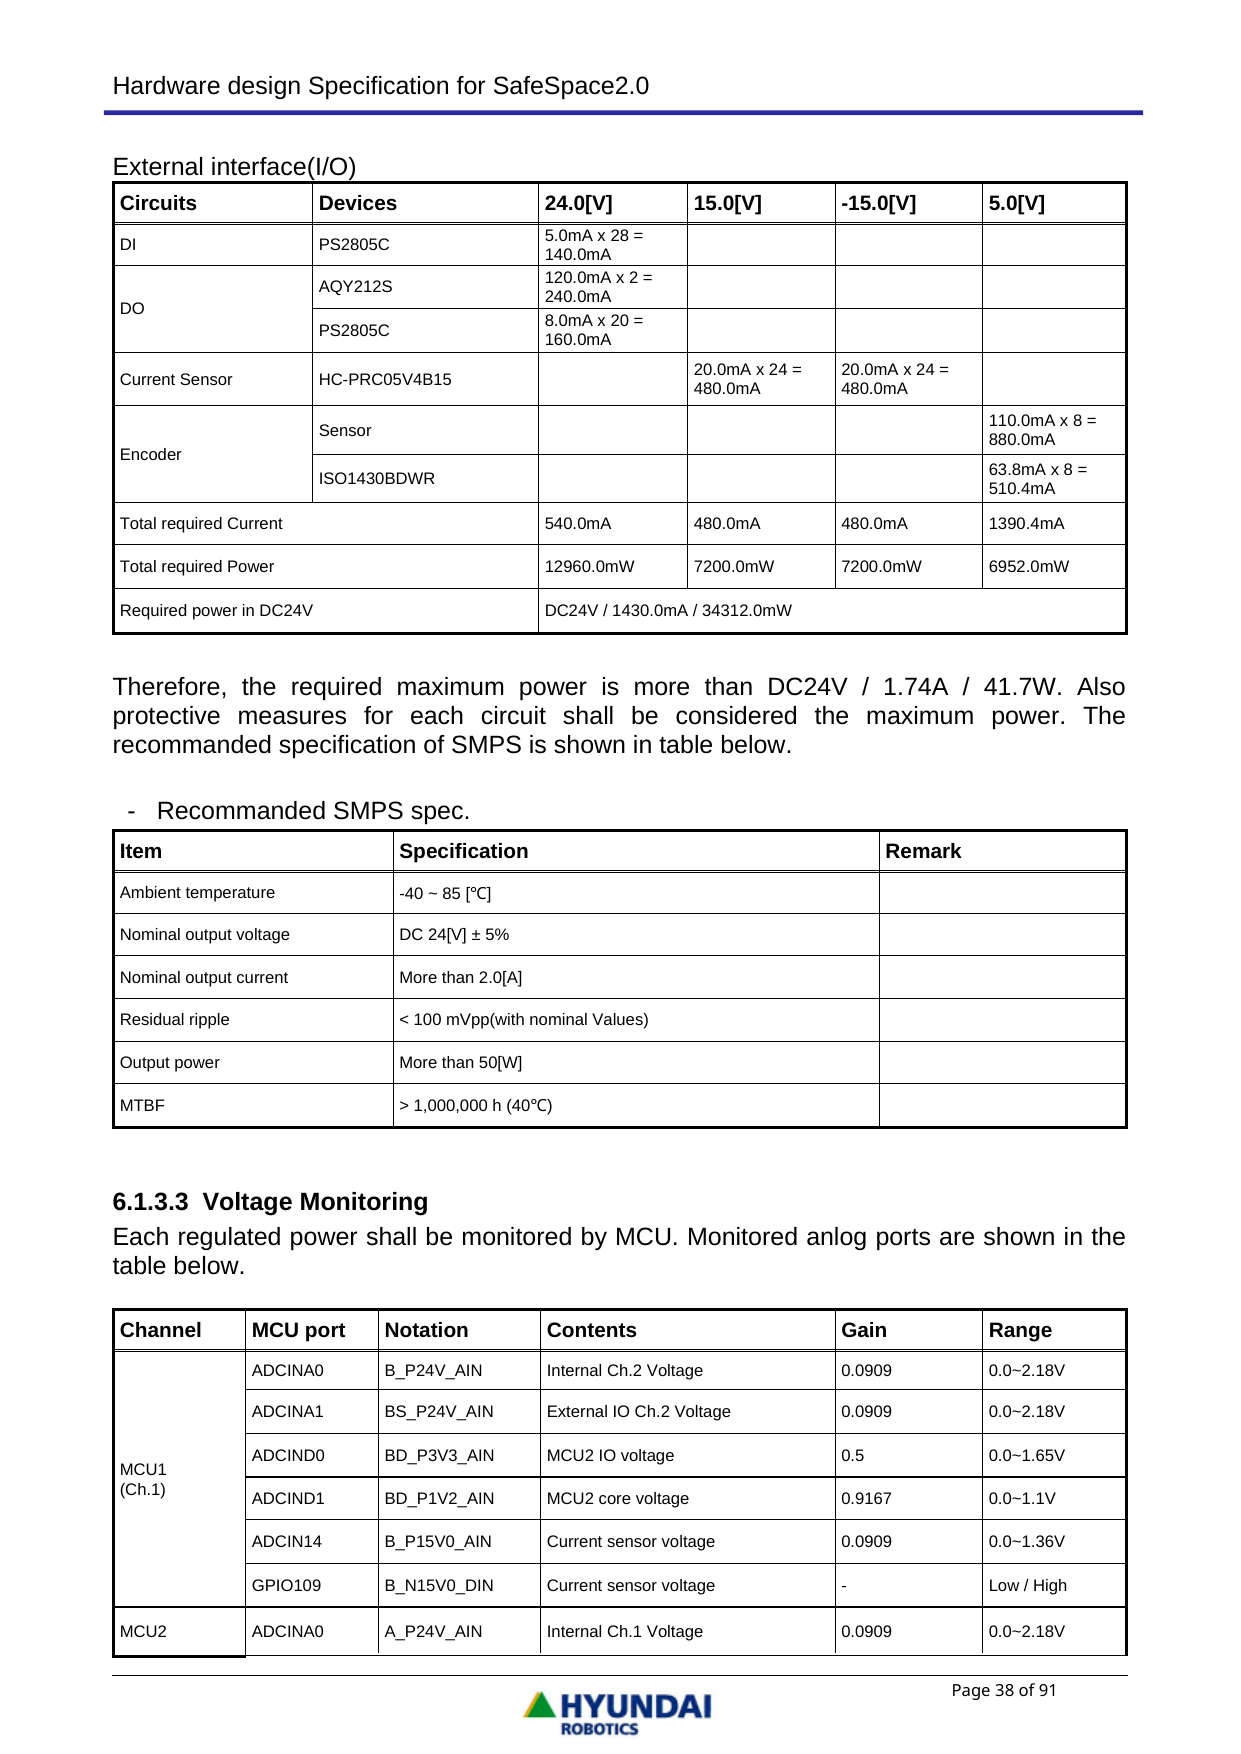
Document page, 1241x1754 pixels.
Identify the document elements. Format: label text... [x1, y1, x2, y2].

table_cell 5.0mA x 28 = 140.0mA [539, 225, 687, 264]
text Therefore, the required maximum power is more than DC24V / 1.74A / 41.7W. Also protective measures for each circuit shall be considered the maximum power. The recommanded specification of SMPS is shown in table below. [112, 672, 1128, 758]
table_cell [836, 266, 982, 308]
table_cell Current Sensor [115, 353, 312, 405]
table_cell A_P24V_AIN [379, 1608, 541, 1655]
table_cell [983, 309, 1125, 352]
table_cell 0.0~1.65V [983, 1434, 1125, 1476]
table_header Contents [541, 1311, 835, 1349]
picture [520, 1683, 721, 1739]
table_header Remark [880, 832, 1125, 870]
text Each regulated power shall be monitored by MCU. Monitored anlog ports are shown in the table below. [112, 1222, 1128, 1279]
table_cell External IO Ch.2 Voltage [541, 1390, 835, 1433]
table_header Gain [836, 1311, 982, 1349]
table_cell [836, 309, 982, 352]
table_cell AQY212S [313, 266, 538, 308]
table_cell [880, 873, 1125, 912]
list Recommanded SMPS spec. [127, 796, 1128, 825]
table_cell B_N15V0_DIN [379, 1564, 540, 1606]
table_cell 0.0~2.18V [983, 1352, 1125, 1389]
table_cell 1390.4mA [983, 503, 1125, 544]
table_cell Sensor [313, 406, 538, 454]
table_header -15.0[V] [836, 184, 982, 222]
table_header Range [983, 1311, 1125, 1349]
table_cell MCU2 core voltage [541, 1478, 835, 1519]
table_cell [983, 266, 1125, 308]
table_cell 0.0~1.36V [983, 1520, 1125, 1563]
table_cell [836, 225, 982, 264]
table_cell ADCINA0 [246, 1608, 378, 1655]
table_cell Nominal output current [115, 956, 393, 998]
table_cell MTBF [115, 1084, 393, 1126]
table_cell 0.0~2.18V [983, 1608, 1125, 1655]
table_cell 7200.0mW [836, 545, 982, 588]
table_cell 540.0mA [539, 503, 687, 544]
table_cell ADCIND0 [246, 1434, 378, 1476]
table_cell BD_P3V3_AIN [379, 1434, 540, 1476]
table_header Devices [313, 184, 538, 222]
table_cell PS2805C [313, 309, 538, 352]
table_cell 20.0mA x 24 = 480.0mA [688, 353, 835, 405]
table_cell [688, 455, 835, 502]
table_cell [688, 406, 835, 454]
table_cell [688, 309, 835, 352]
table_cell MCU2 IO voltage [541, 1434, 835, 1476]
table_cell 120.0mA x 2 = 240.0mA [539, 266, 687, 308]
table_cell [688, 266, 835, 308]
table_cell 480.0mA [688, 503, 835, 544]
table_cell B_P24V_AIN [379, 1352, 540, 1389]
table_cell [688, 225, 835, 264]
table_cell 12960.0mW [539, 545, 687, 588]
table_cell 0.0909 [836, 1520, 982, 1563]
table_header Notation [379, 1311, 540, 1349]
table_cell ADCIND1 [246, 1478, 378, 1519]
table_cell Internal Ch.2 Voltage [541, 1352, 835, 1389]
table_header 5.0[V] [983, 184, 1125, 222]
table_cell MCU1 (Ch.1) [115, 1352, 245, 1606]
table_cell [880, 956, 1125, 998]
table_header 15.0[V] [688, 184, 835, 222]
table_cell Nominal output voltage [115, 914, 393, 955]
table_cell PS2805C [313, 225, 538, 264]
table_cell [880, 999, 1125, 1041]
table_header Specification [394, 832, 879, 870]
table_cell [983, 353, 1125, 405]
table_header Item [115, 832, 393, 870]
table_cell 20.0mA x 24 = 480.0mA [836, 353, 982, 405]
table_cell DC 24[V] ± 5% [394, 914, 879, 955]
table_cell 0.0909 [836, 1352, 982, 1389]
table_cell ADCINA0 [246, 1352, 378, 1389]
table_cell Required power in DC24V [115, 589, 538, 632]
table_cell DC24V / 1430.0mA / 34312.0mW [539, 589, 1125, 632]
table_cell Ambient temperature [115, 873, 393, 912]
table_cell Output power [115, 1042, 393, 1083]
table_cell 0.0~1.1V [983, 1478, 1125, 1519]
table_cell BD_P1V2_AIN [379, 1478, 540, 1519]
table_cell -40 ~ 85 [℃] [394, 873, 879, 912]
table_cell [539, 353, 687, 405]
table_cell [539, 455, 687, 502]
table_cell Current sensor voltage [541, 1564, 835, 1606]
table_header Channel [115, 1311, 245, 1349]
table_cell 63.8mA x 8 = 510.4mA [983, 455, 1125, 502]
table_cell [880, 1084, 1125, 1126]
text External interface(I/O) [112, 152, 1128, 181]
table_cell More than 2.0[A] [394, 956, 879, 998]
table_cell > 1,000,000 h (40℃) [394, 1084, 879, 1126]
table_cell Low / High [983, 1564, 1125, 1606]
table_cell - [836, 1564, 982, 1606]
table_cell Current sensor voltage [541, 1520, 835, 1563]
table_cell 0.0909 [835, 1608, 982, 1655]
table_cell HC-PRC05V4B15 [313, 353, 538, 405]
table_cell [836, 406, 982, 454]
table_cell B_P15V0_AIN [379, 1520, 540, 1563]
table_cell MCU2 (Ch.2) [115, 1608, 245, 1655]
table_cell [836, 455, 982, 502]
table_cell BS_P24V_AIN [379, 1390, 540, 1433]
subtitle Voltage Monitoring [112, 1187, 1128, 1216]
table_cell More than 50[W] [394, 1042, 879, 1083]
table_header Circuits [115, 184, 312, 222]
table_cell 8.0mA x 20 = 160.0mA [539, 309, 687, 352]
table_cell DI [115, 225, 312, 264]
table_cell Internal Ch.1 Voltage [541, 1608, 835, 1655]
table_cell Total required Power [115, 545, 538, 588]
table_cell Residual ripple [115, 999, 393, 1041]
table_cell [983, 225, 1125, 264]
table_cell DO [115, 266, 312, 352]
table_cell 480.0mA [836, 503, 982, 544]
table_cell [880, 1042, 1125, 1083]
table_cell ISO1430BDWR [313, 455, 538, 502]
table_cell 110.0mA x 8 = 880.0mA [983, 406, 1125, 454]
table_cell [880, 914, 1125, 955]
table_cell GPIO109 [246, 1564, 378, 1606]
table_cell 0.0~2.18V [983, 1390, 1125, 1433]
table_header MCU port [246, 1311, 378, 1349]
table_cell 6952.0mW [983, 545, 1125, 588]
table_cell < 100 mVpp(with nominal Values) [394, 999, 879, 1041]
table_cell [539, 406, 687, 454]
table_cell Total required Current [115, 503, 538, 544]
table_cell 7200.0mW [688, 545, 835, 588]
table_cell Encoder [115, 406, 312, 502]
table_cell ADCINA1 [246, 1390, 378, 1433]
table_cell 0.0909 [836, 1390, 982, 1433]
table_cell ADCIN14 [246, 1520, 378, 1563]
table_header 24.0[V] [539, 184, 687, 222]
table_cell 0.9167 [836, 1478, 982, 1519]
table_cell 0.5 [836, 1434, 982, 1476]
